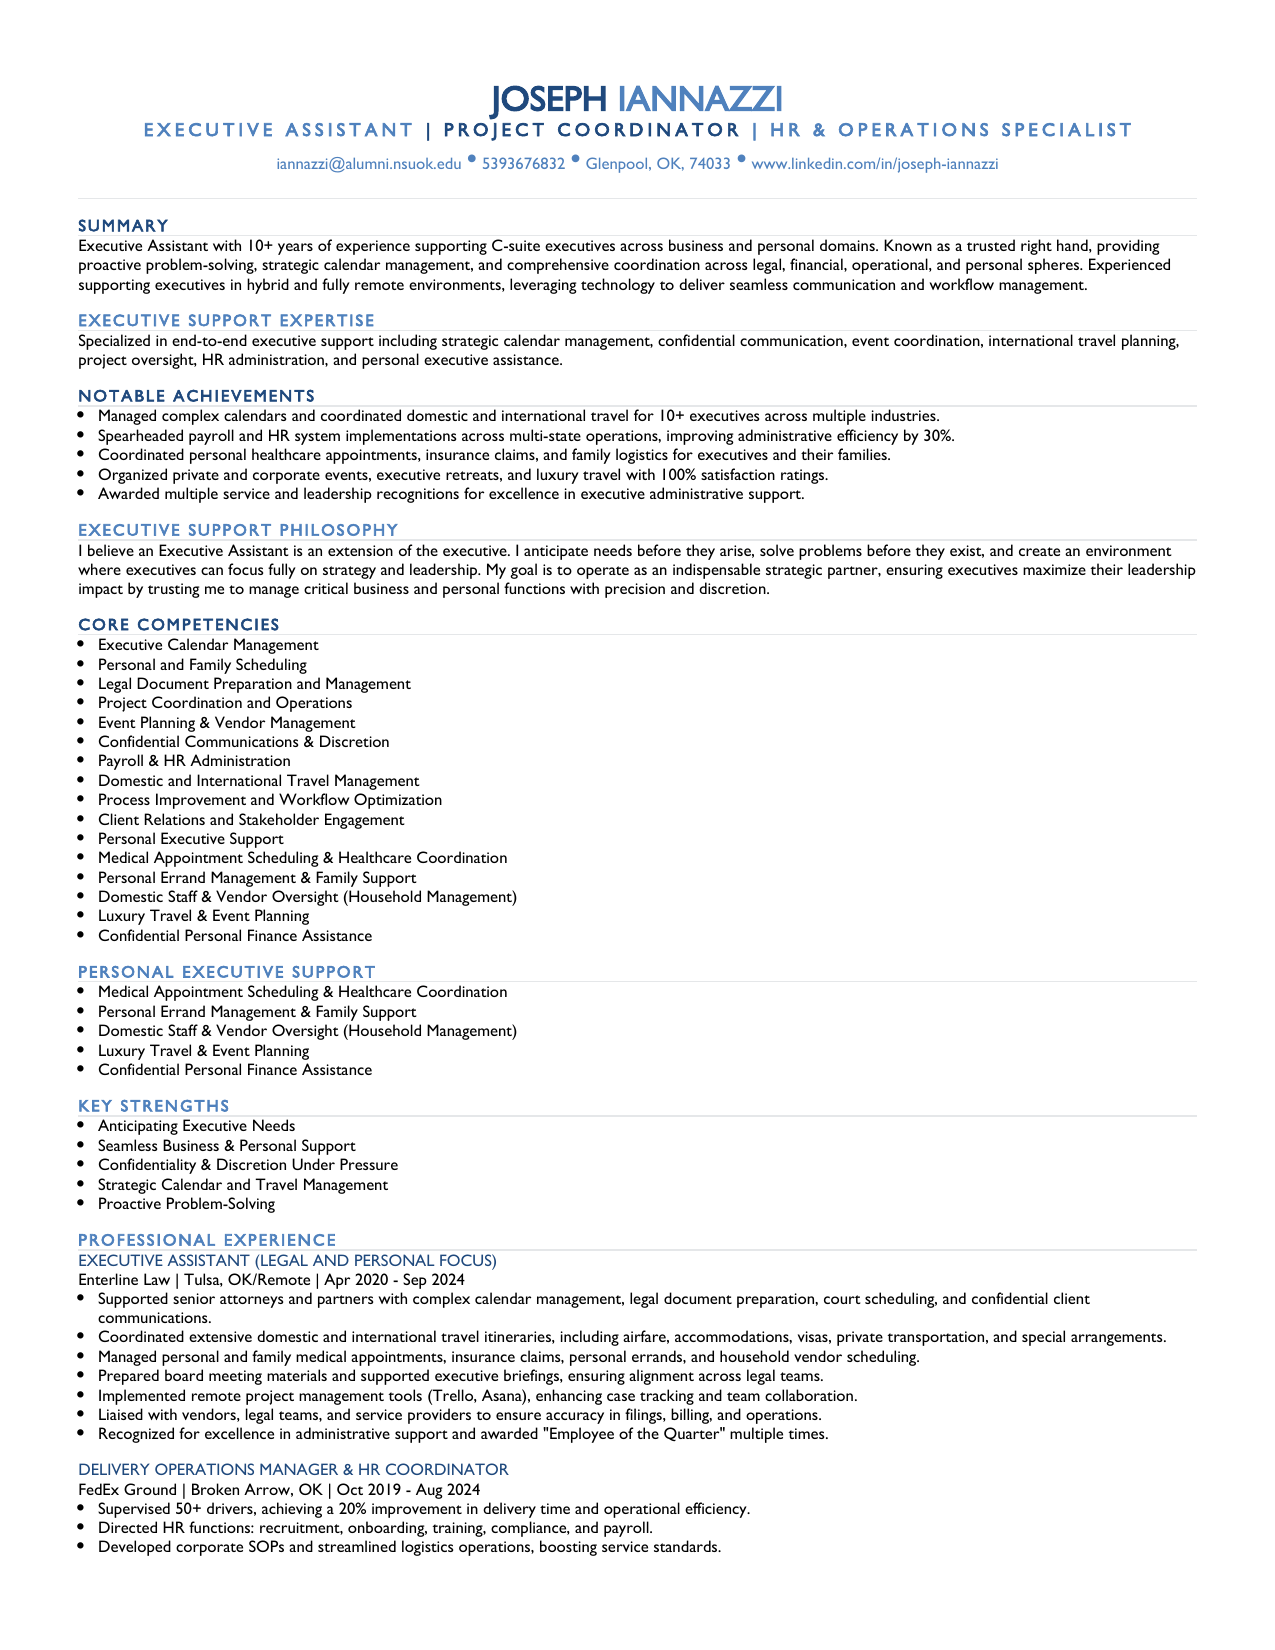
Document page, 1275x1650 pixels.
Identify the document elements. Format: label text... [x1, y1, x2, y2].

text FedEx Ground | Broken Arrow, OK | Oct 2019 - Aug 2024 [78, 1480, 1197, 1499]
list Proactive Problem-Solving [77, 1194, 1197, 1213]
list Personal and Family Scheduling [77, 655, 1197, 674]
list Recognized for excellence in administrative support and awarded "Employee of the Quarter" multiple times. [77, 1424, 1197, 1444]
list Awarded multiple service and leadership recognitions for excellence in executive administrative support. [77, 484, 1197, 503]
text PROFESSIONAL EXPERIENCE [78, 1230, 1197, 1249]
list Anticipating Executive Needs [77, 1117, 1197, 1136]
text EXECUTIVE ASSISTANT | PROJECT COORDINATOR | HR & OPERATIONS SPECIALIST [78, 119, 1197, 140]
text JOSEPH IANNAZZI [78, 78, 1197, 119]
list Spearheaded payroll and HR system implementations across multi-state operations, improving administrative efficiency by 30%. [77, 426, 1197, 445]
list Domestic Staff & Vendor Oversight (Household Management) [77, 1021, 1197, 1041]
list Luxury Travel & Event Planning [77, 1041, 1197, 1060]
list Managed complex calendars and coordinated domestic and international travel for 10+ executives across multiple industries. [77, 407, 1197, 426]
list Domestic Staff & Vendor Oversight (Household Management) [77, 887, 1197, 907]
list Medical Appointment Scheduling & Healthcare Coordination [77, 982, 1197, 1002]
list Event Planning & Vendor Management [77, 713, 1197, 732]
text I believe an Executive Assistant is an extension of the executive. I anticipate needs before they arise, solve problems before they exist, and create an environment where executives can focus fully on strategy and leadership. My goal is to operate as an indispensable strategic partner, ensuring executives maximize their leadership impact by trusting me to manage critical business and personal functions with precision and discretion. [78, 541, 1197, 598]
list Confidentiality & Discretion Under Pressure [77, 1155, 1197, 1175]
list Executive Calendar Management [77, 635, 1197, 655]
text KEY STRENGTHS [78, 1096, 1197, 1115]
list Personal Executive Support [77, 829, 1197, 848]
list Seamless Business & Personal Support [77, 1136, 1197, 1155]
text EXECUTIVE SUPPORT PHILOSOPHY [78, 520, 1197, 539]
text Executive Assistant (Legal and Personal Focus) [78, 1251, 1197, 1270]
list Managed personal and family medical appointments, insurance claims, personal errands, and household vendor scheduling. [77, 1347, 1197, 1366]
list Confidential Personal Finance Assistance [77, 926, 1197, 945]
text Delivery Operations Manager & HR Coordinator [78, 1461, 1197, 1480]
list Medical Appointment Scheduling & Healthcare Coordination [77, 848, 1197, 868]
list Prepared board meeting materials and supported executive briefings, ensuring alignment across legal teams. [77, 1366, 1197, 1386]
text Specialized in end-to-end executive support including strategic calendar management, confidential communication, event coordination, international travel planning, project oversight, HR administration, and personal executive assistance. [78, 331, 1197, 369]
list Project Coordination and Operations [77, 693, 1197, 713]
list Confidential Communications & Discretion [77, 732, 1197, 752]
list Client Relations and Stakeholder Engagement [77, 810, 1197, 829]
list Luxury Travel & Event Planning [77, 907, 1197, 926]
text PERSONAL EXECUTIVE SUPPORT [78, 962, 1197, 981]
text CORE COMPETENCIES [78, 615, 1197, 634]
list Personal Errand Management & Family Support [77, 868, 1197, 887]
list Supported senior attorneys and partners with complex calendar management, legal document preparation, court scheduling, and confidential client communications. [77, 1289, 1197, 1327]
text Executive Assistant with 10+ years of experience supporting C-suite executives across business and personal domains. Known as a trusted right hand, providing proactive problem-solving, strategic calendar management, and comprehensive coordination across legal, financial, operational, and personal spheres. Experienced supporting executives in hybrid and fully remote environments, leveraging technology to deliver seamless communication and workflow management. [78, 236, 1197, 294]
list Developed corporate SOPs and streamlined logistics operations, boosting service standards. [77, 1538, 1197, 1557]
list Coordinated extensive domestic and international travel itineraries, including airfare, accommodations, visas, private transportation, and special arrangements. [77, 1327, 1197, 1347]
list Liaised with vendors, legal teams, and service providers to ensure accuracy in filings, billing, and operations. [77, 1405, 1197, 1424]
list Payroll & HR Administration [77, 752, 1197, 771]
text Enterline Law | Tulsa, OK/Remote | Apr 2020 - Sep 2024 [78, 1270, 1197, 1289]
list Strategic Calendar and Travel Management [77, 1175, 1197, 1194]
list Process Improvement and Workflow Optimization [77, 790, 1197, 810]
list Confidential Personal Finance Assistance [77, 1060, 1197, 1079]
list Domestic and International Travel Management [77, 771, 1197, 790]
text EXECUTIVE SUPPORT EXPERTISE [78, 311, 1197, 330]
list Legal Document Preparation and Management [77, 674, 1197, 693]
list Directed HR functions: recruitment, onboarding, training, compliance, and payroll. [77, 1518, 1197, 1538]
text SUMMARY [78, 216, 1197, 235]
list Coordinated personal healthcare appointments, insurance claims, and family logistics for executives and their families. [77, 445, 1197, 465]
list Implemented remote project management tools (Trello, Asana), enhancing case tracking and team collaboration. [77, 1386, 1197, 1405]
list Supervised 50+ drivers, achieving a 20% improvement in delivery time and operational efficiency. [77, 1499, 1197, 1518]
list Personal Errand Management & Family Support [77, 1002, 1197, 1021]
list Organized private and corporate events, executive retreats, and luxury travel with 100% satisfaction ratings. [77, 465, 1197, 484]
text NOTABLE ACHIEVEMENTS [78, 386, 1197, 405]
text iannazzi@alumni.nsuok.edu • 5393676832 • Glenpool, OK, 74033 • www.linkedin.com/in/joseph-iannazzi [78, 140, 1197, 176]
